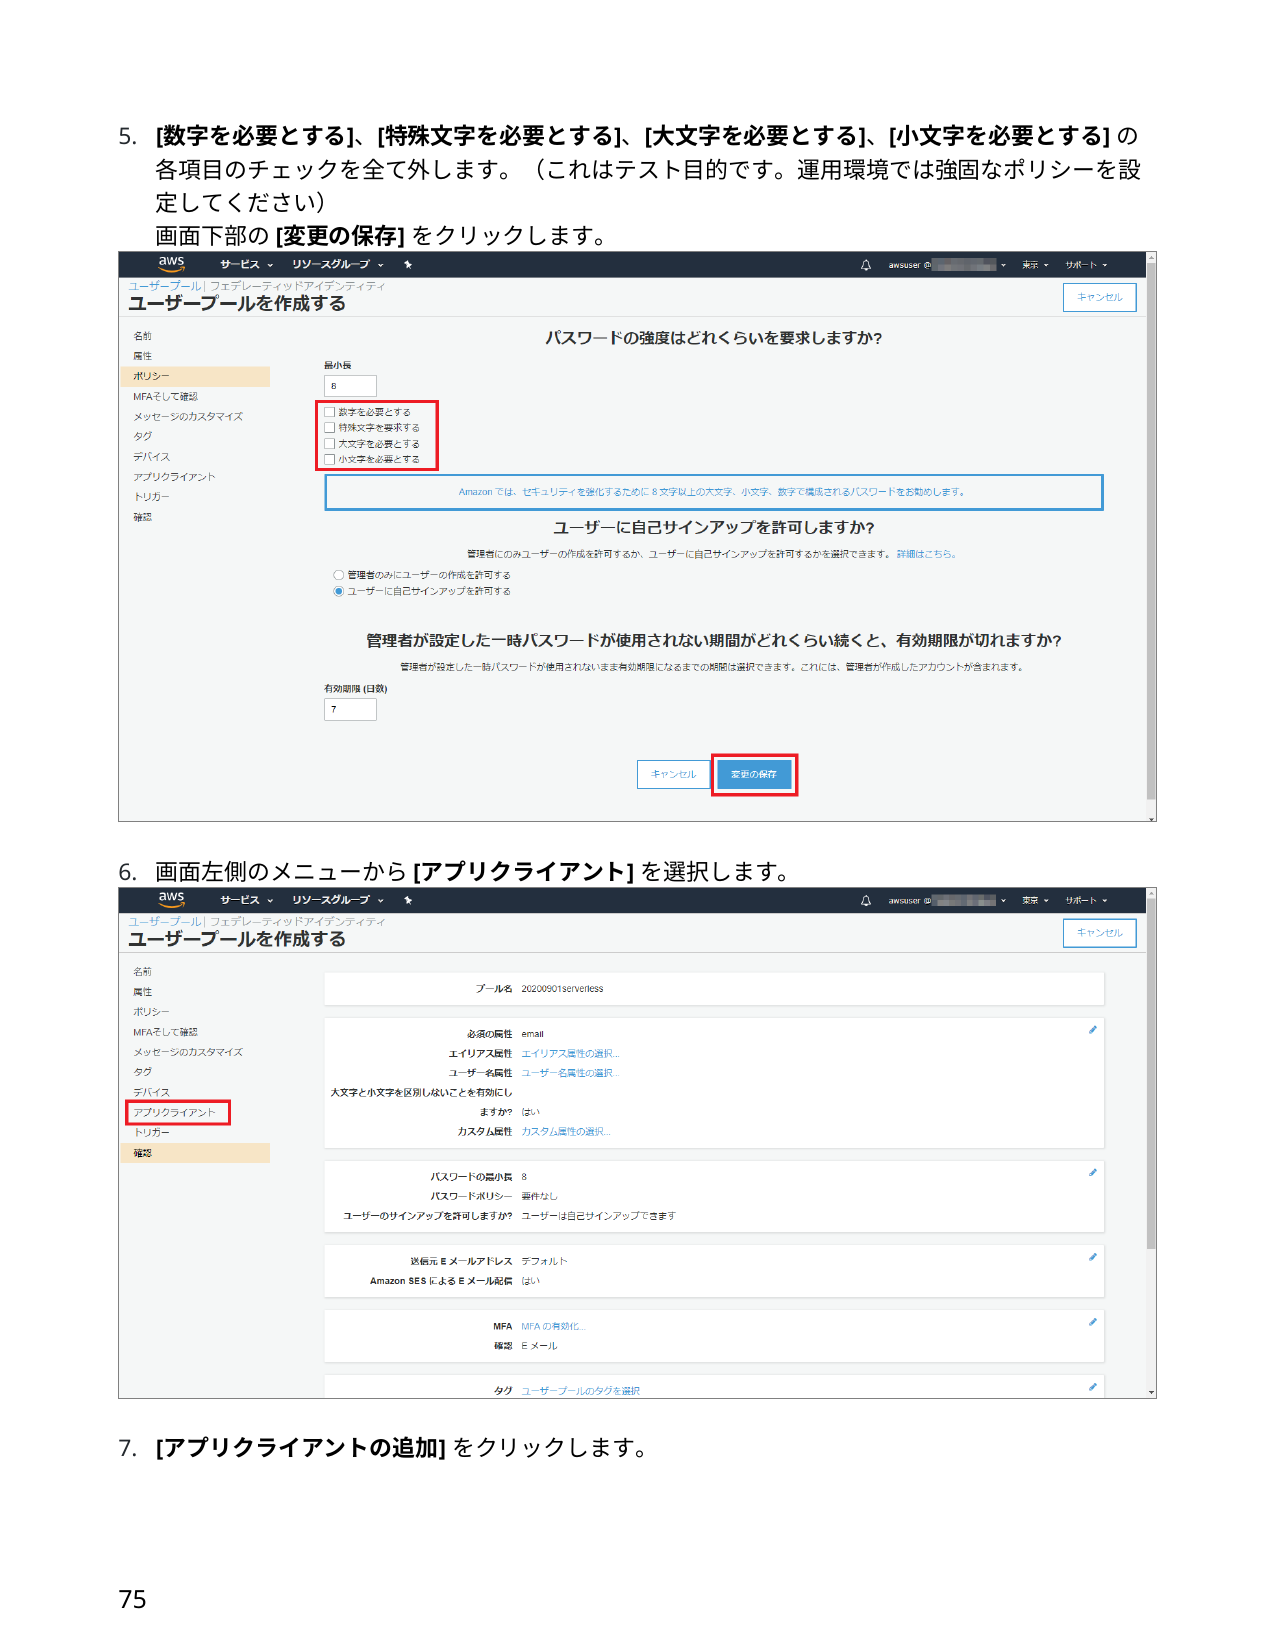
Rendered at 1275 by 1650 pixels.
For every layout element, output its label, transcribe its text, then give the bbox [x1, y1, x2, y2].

list [アプリクライアントの追加] をクリックします。 [118, 1430, 1157, 1463]
list 画面左側のメニューから [アプリクライアント] を選択します。 [118, 854, 1157, 887]
picture [119, 888, 1156, 1398]
list [数字を必要とする]、[特殊文字を必要とする]、[大文字を必要とする]、[小文字を必要とする] の各項目のチェックを全て外します。（これはテスト目的です。運用環境では強固なポリシーを設定してください） [118, 118, 1157, 218]
list 画面下部の [変更の保存] をクリックします。 [156, 218, 1157, 251]
picture [119, 252, 1156, 821]
